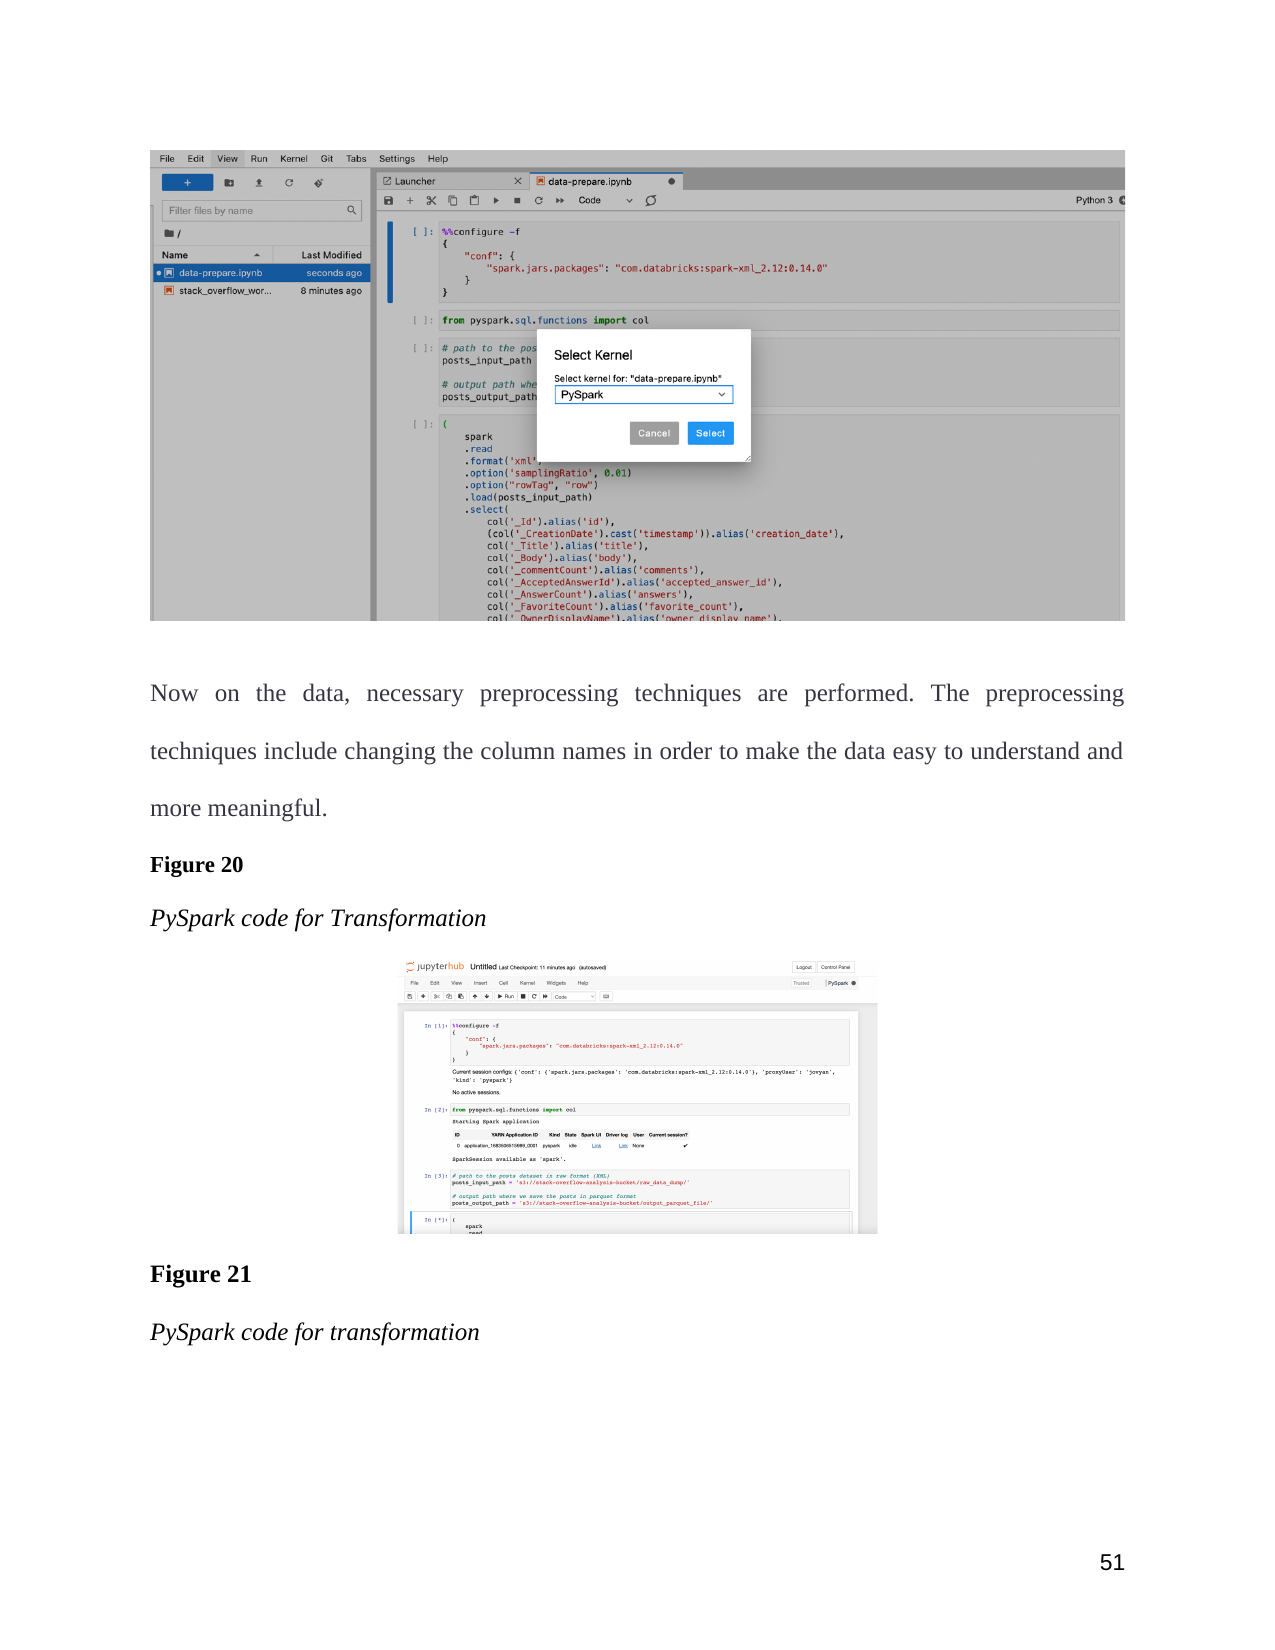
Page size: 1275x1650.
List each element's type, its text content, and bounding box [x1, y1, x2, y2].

text PySpark code for transformation [150, 1317, 1125, 1346]
text Figure 21 [150, 1259, 1125, 1288]
text Now on the data, necessary preprocessing techniques are performed. The preprocessing techniques include changing the column names in order to make the data easy to understand and more meaningful. [150, 678, 1125, 822]
picture [150, 150, 1125, 621]
text Figure 20 [150, 851, 1125, 877]
picture [397, 961, 878, 1234]
text PySpark code for Transformation [150, 903, 1125, 932]
